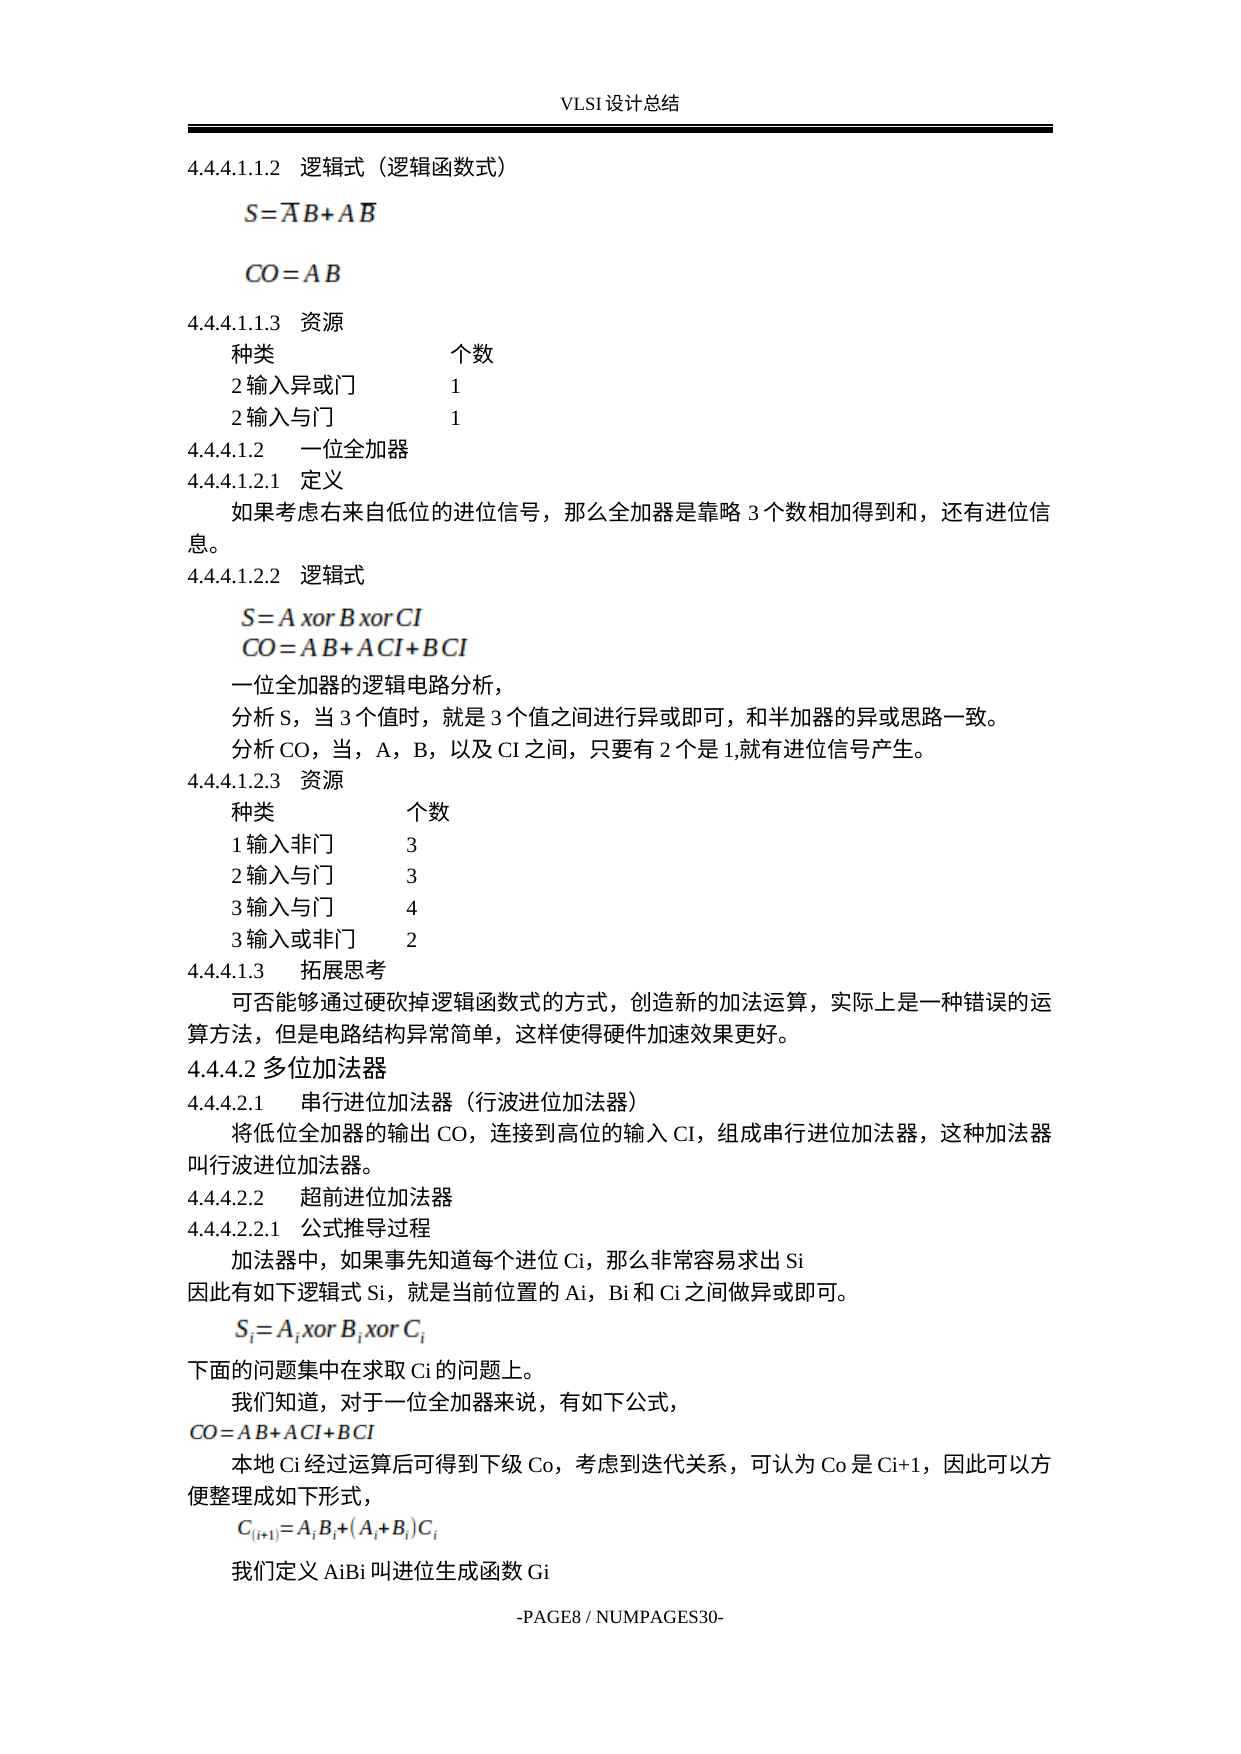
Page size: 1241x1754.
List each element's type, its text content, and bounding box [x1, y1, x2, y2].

subtitle 超前进位加法器 [187, 1179, 1053, 1211]
text 我们定义AiBi叫进位生成函数Gi [187, 1554, 1053, 1586]
subtitle 多位加法器 [187, 1048, 1053, 1084]
text 分析CO，当，A，B，以及CI之间，只要有2个是1,就有进位信号产生。 [187, 732, 1053, 763]
text 分析S，当3个值时，就是3个值之间进行异或即可，和半加器的异或思路一致。 [187, 700, 1053, 732]
text 我们知道，对于一位全加器来说，有如下公式， [187, 1385, 1053, 1416]
subtitle 资源 [187, 763, 1053, 795]
text 2输入与门 1 [187, 400, 1053, 432]
text 3输入与门 4 [187, 890, 1053, 922]
text 2输入异或门 1 [187, 368, 1053, 400]
text 3输入或非门 2 [187, 922, 1053, 953]
subtitle 逻辑式 [187, 558, 1053, 590]
subtitle 逻辑式（逻辑函数式） [187, 150, 1053, 182]
text 种类 个数 [187, 795, 1053, 827]
picture [231, 1510, 454, 1554]
subtitle 串行进位加法器（行波进位加法器） [187, 1084, 1053, 1116]
text 如果考虑右来自低位的进位信号，那么全加器是靠略3个数相加得到和，还有进位信息。 [187, 495, 1053, 558]
text 本地Ci经过运算后可得到下级Co，考虑到迭代关系，可认为Co是Ci+1，因此可以方便整理成如下形式， [187, 1447, 1053, 1510]
text 种类 个数 [187, 337, 1053, 368]
text 加法器中，如果事先知道每个进位Ci，那么非常容易求出Si [187, 1243, 1053, 1274]
subtitle 拓展思考 [187, 953, 1053, 985]
text 2输入与门 3 [187, 858, 1053, 890]
text 一位全加器的逻辑电路分析， [187, 668, 1053, 700]
subtitle 定义 [187, 463, 1053, 495]
subtitle 资源 [187, 305, 1053, 337]
text 1输入非门 3 [187, 827, 1053, 858]
text 下面的问题集中在求取Ci的问题上。 [187, 1353, 1053, 1385]
text 可否能够通过硬砍掉逻辑函数式的方式，创造新的加法运算，实际上是一种错误的运算方法，但是电路结构异常简单，这样使得硬件加速效果更好。 [187, 985, 1053, 1048]
subtitle 一位全加器 [187, 432, 1053, 463]
text 将低位全加器的输出CO，连接到高位的输入CI，组成串行进位加法器，这种加法器叫行波进位加法器。 [187, 1116, 1053, 1179]
subtitle 公式推导过程 [187, 1211, 1053, 1243]
picture [187, 1416, 381, 1447]
picture [231, 181, 408, 306]
picture [231, 1306, 447, 1353]
text 因此有如下逻辑式Si，就是当前位置的Ai，Bi和Ci之间做异或即可。 [187, 1274, 1053, 1306]
picture [231, 590, 489, 669]
